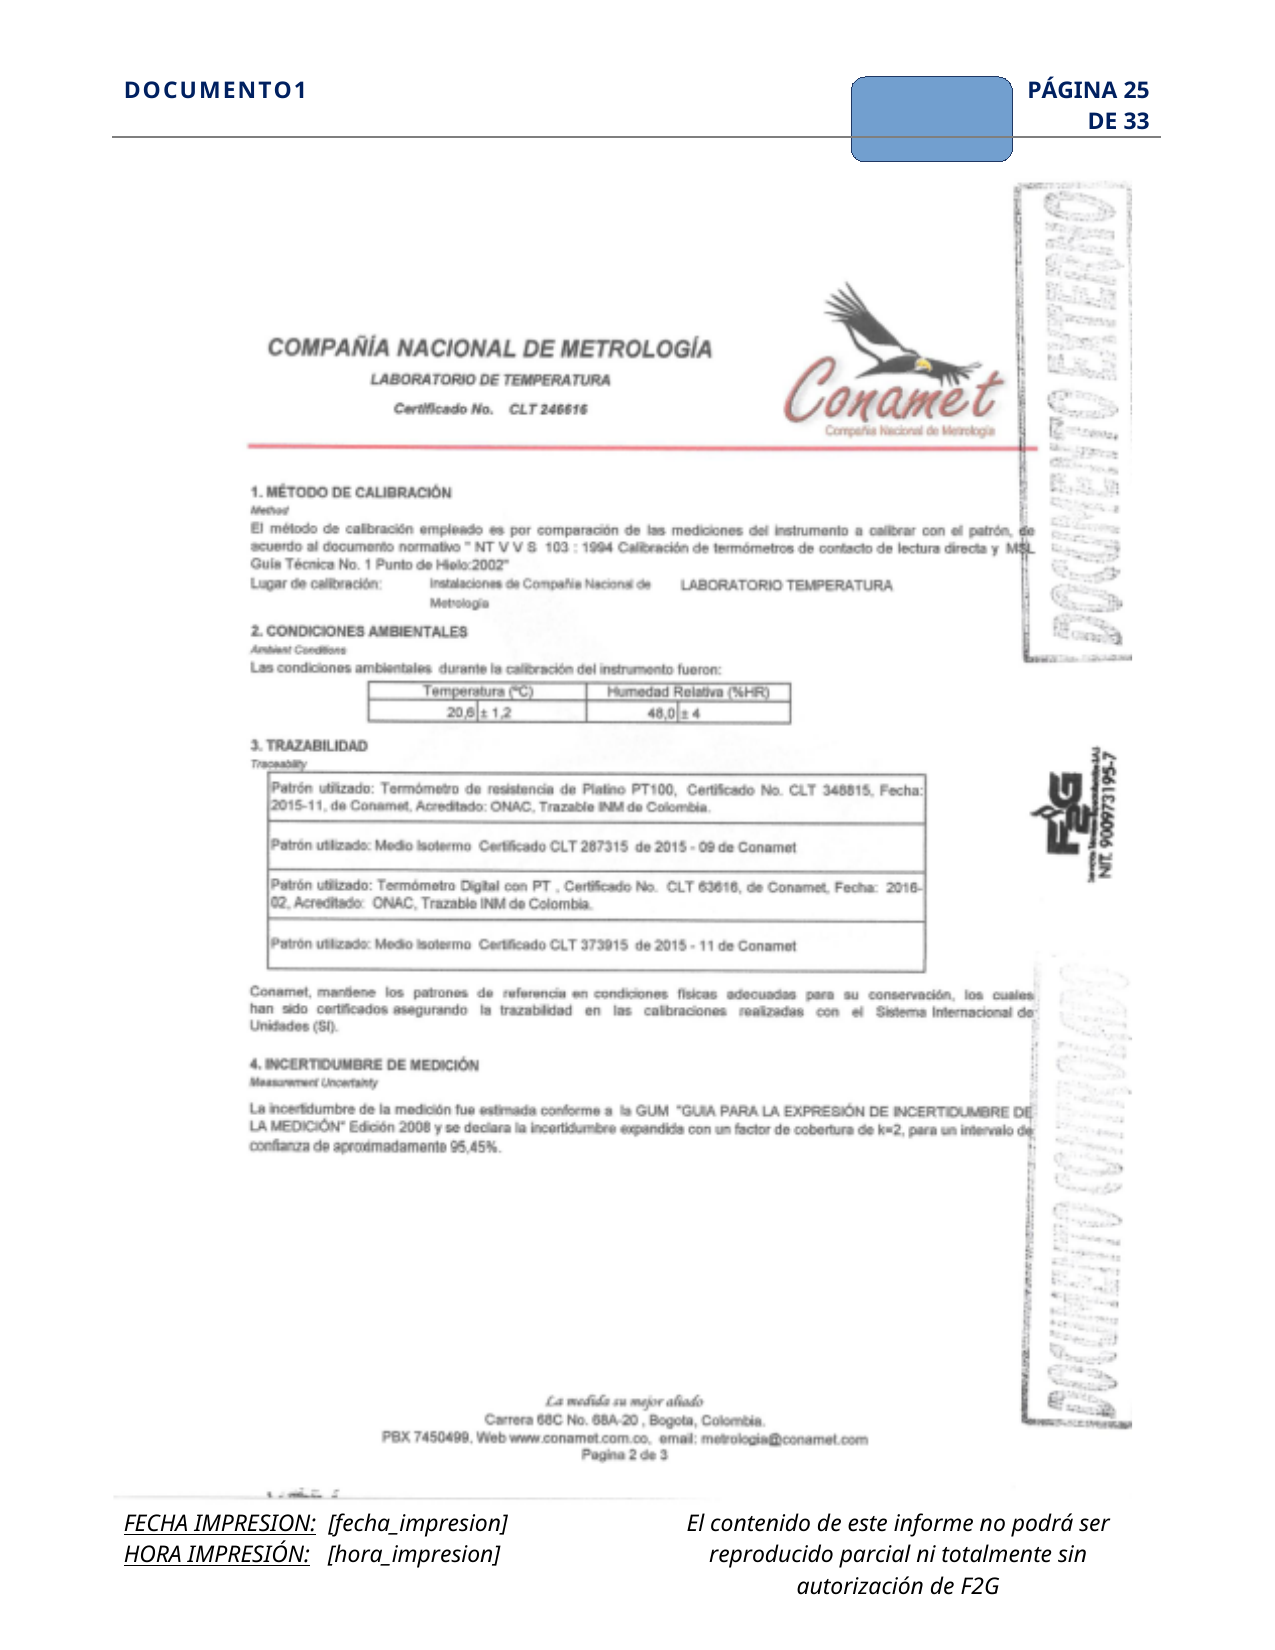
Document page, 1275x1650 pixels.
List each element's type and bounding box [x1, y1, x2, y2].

picture [112, 165, 1133, 1508]
